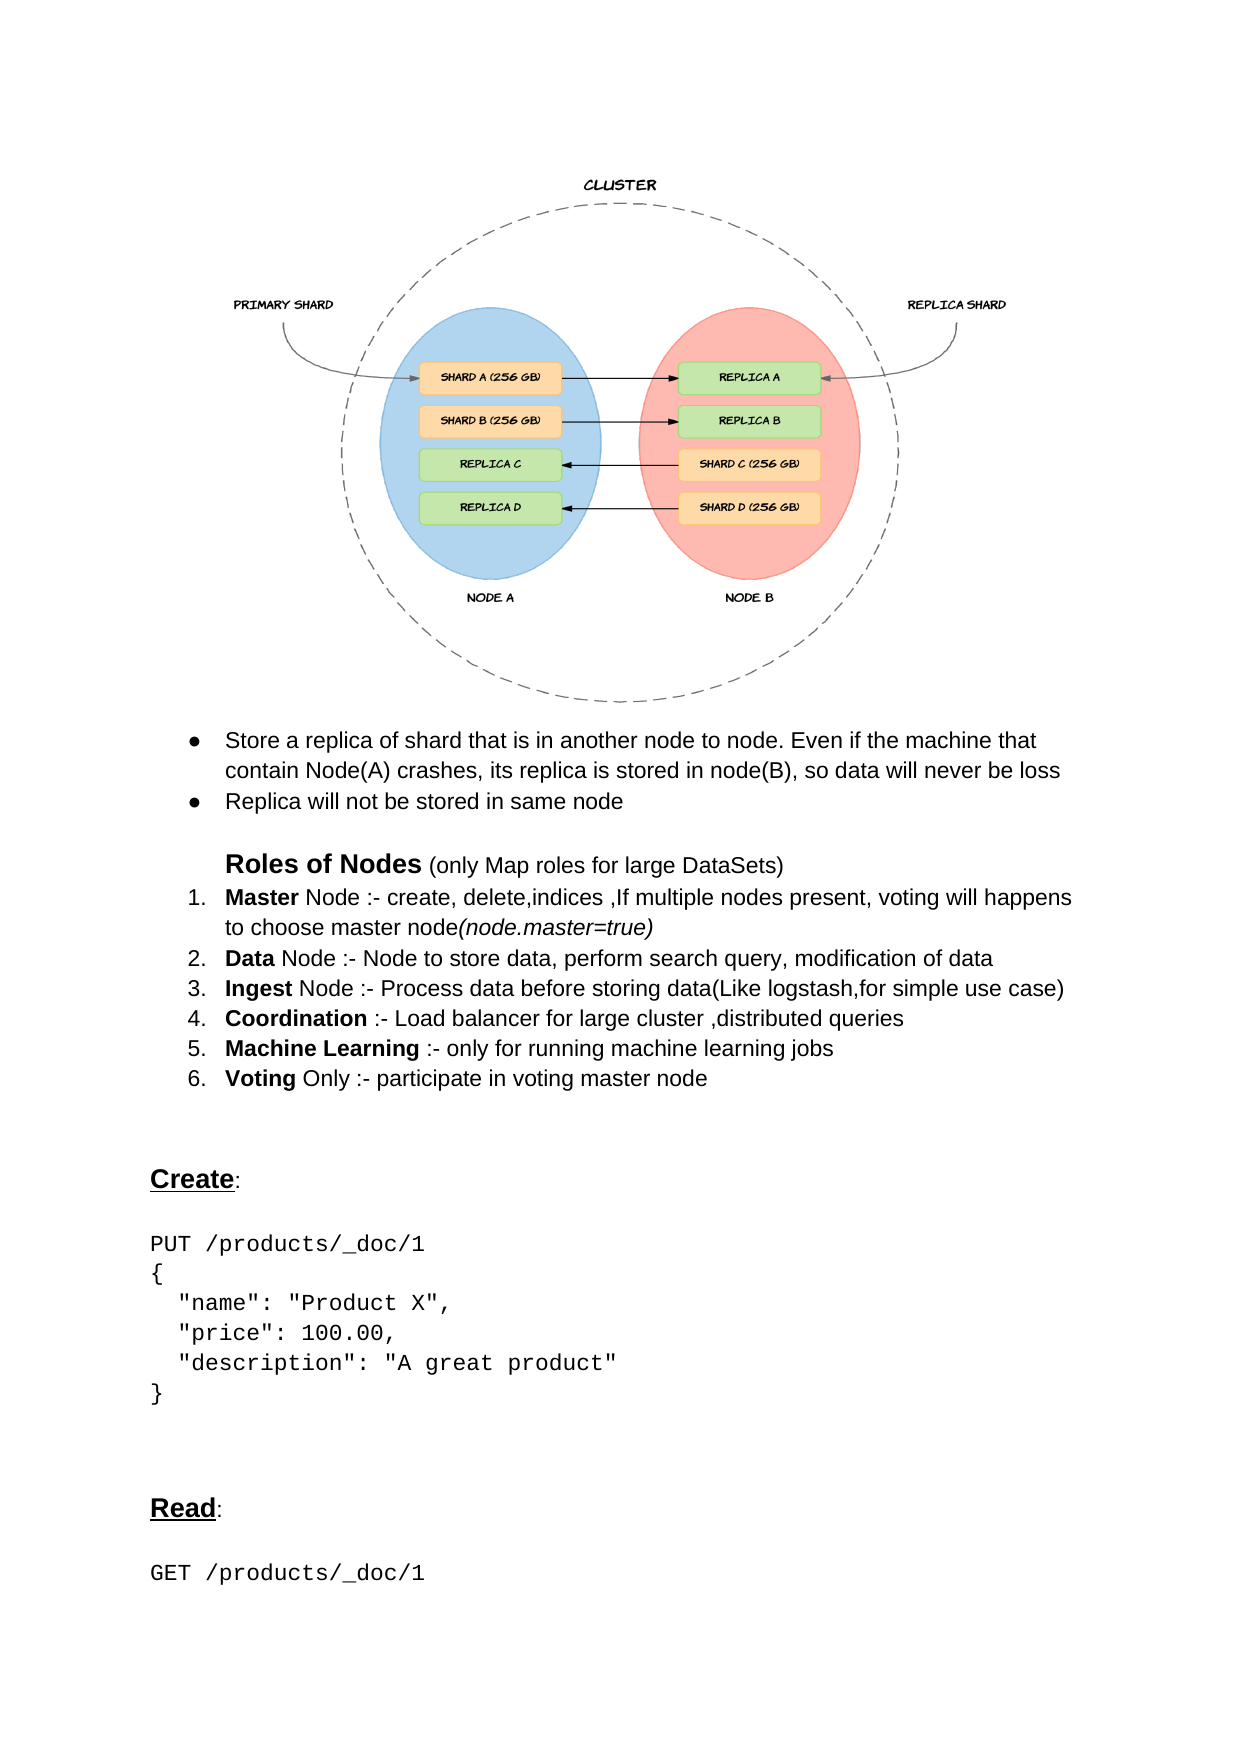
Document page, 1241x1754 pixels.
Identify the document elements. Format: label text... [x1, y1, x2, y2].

text Read: [150, 1492, 1090, 1523]
list Master Node :- create, delete,indices ,If multiple nodes present, voting will happens to choose master node(node.master=true) [187, 884, 1090, 941]
text PUT /products/_doc/1 [150, 1232, 1090, 1258]
text GET /products/_doc/1 [150, 1561, 1090, 1587]
picture [199, 150, 1041, 724]
list Data Node :- Node to store data, perform search query, modification of data [187, 944, 1090, 971]
list Replica will not be stored in same node [187, 788, 1090, 814]
list Machine Learning :- only for running machine learning jobs [187, 1035, 1090, 1061]
list Voting Only :- participate in voting master node [187, 1065, 1090, 1092]
list Store a replica of shard that is in another node to node. Even if the machine that contain Node(A) crashes, its replica is stored in node(B), so data will never be loss [187, 727, 1090, 784]
text "price": 100.00, [150, 1321, 1090, 1347]
text { [150, 1262, 1090, 1288]
text "description": "A great product" [150, 1351, 1090, 1377]
text Create: [150, 1163, 1090, 1194]
list Coordination :- Load balancer for large cluster ,distributed queries [187, 1005, 1090, 1031]
text Roles of Nodes (only Map roles for large DataSets) [225, 848, 1090, 879]
text } [150, 1381, 1090, 1407]
text "name": "Product X", [150, 1292, 1090, 1317]
list Ingest Node :- Process data before storing data(Like logstash,for simple use case) [187, 975, 1090, 1001]
